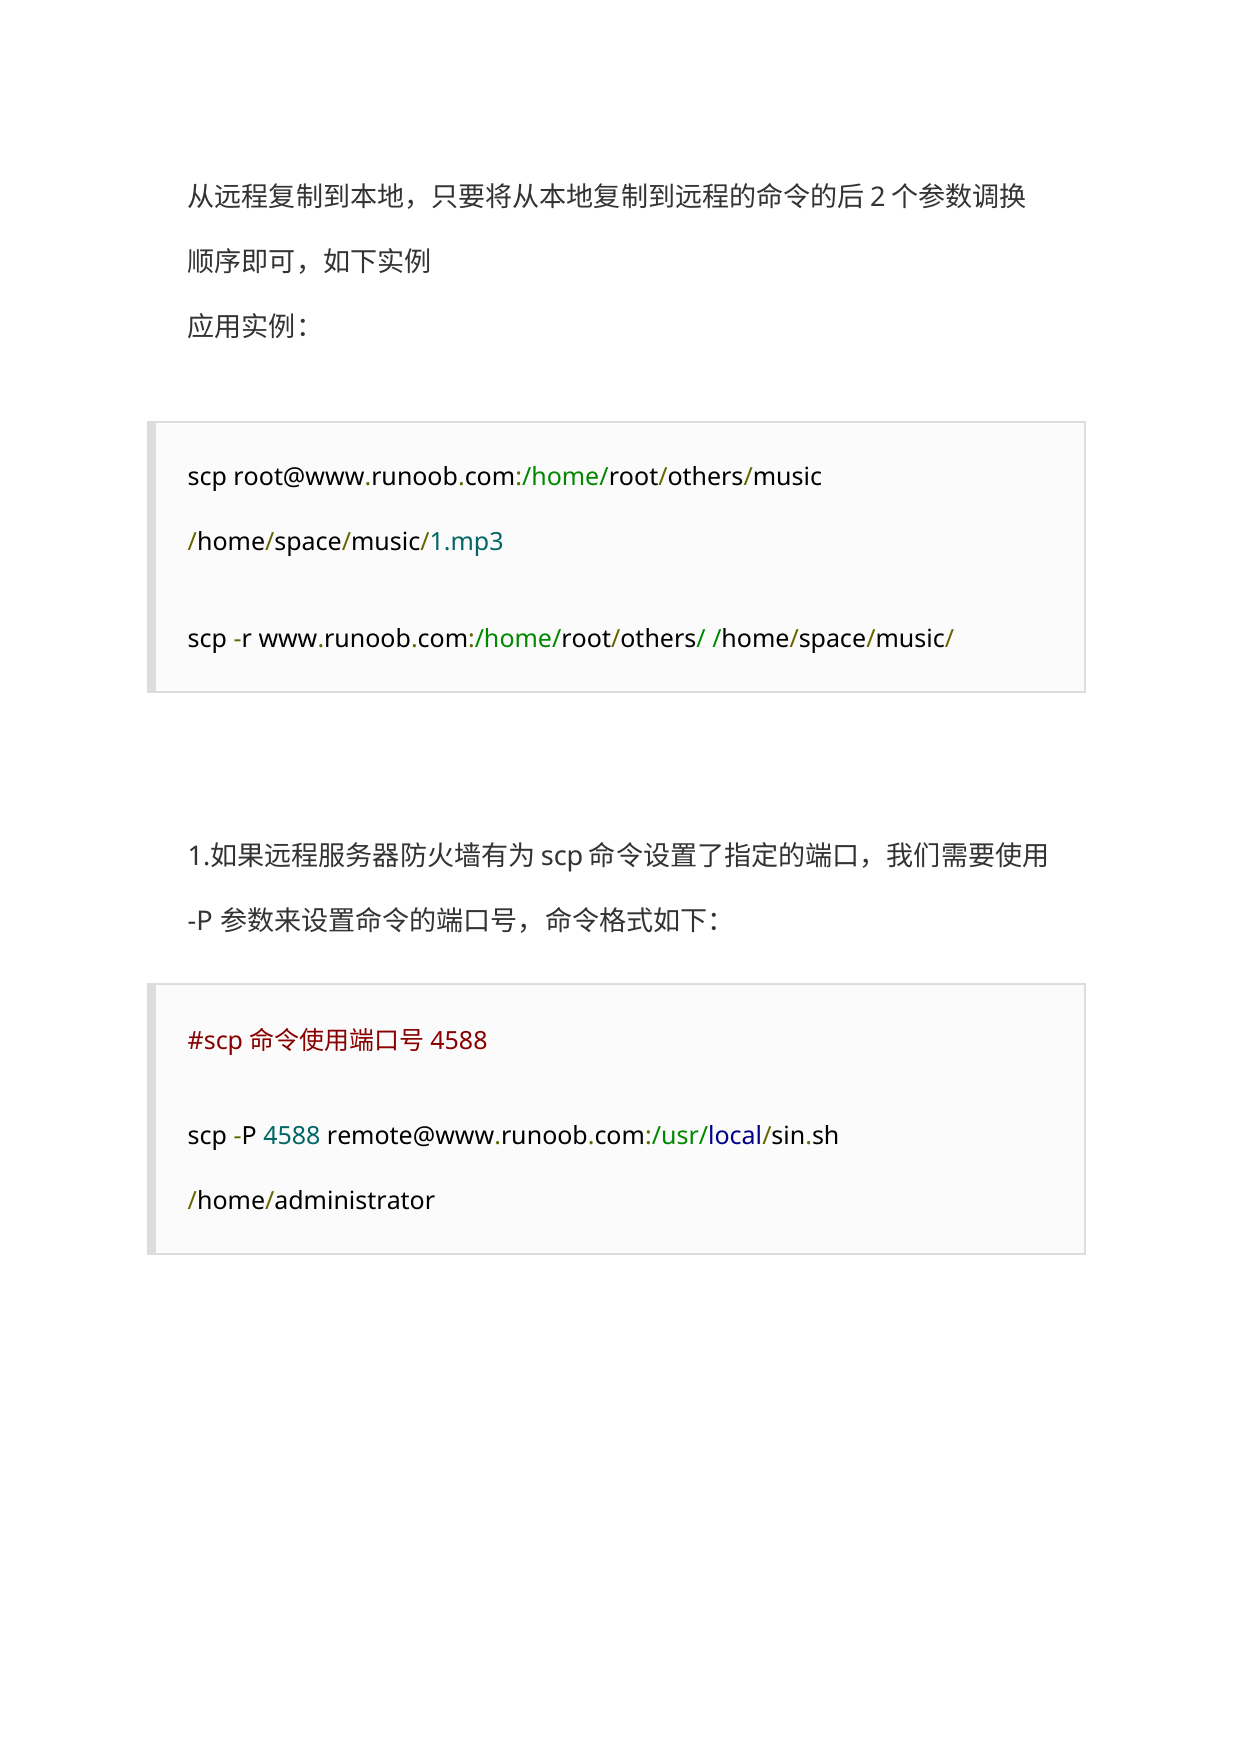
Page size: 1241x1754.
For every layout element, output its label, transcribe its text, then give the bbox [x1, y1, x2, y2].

text 1.如果远程服务器防火墙有为scp命令设置了指定的端口，我们需要使用 -P 参数来设置命令的端口号，命令格式如下： [187, 822, 1053, 952]
text 从远程复制到本地，只要将从本地复制到远程的命令的后2个参数调换顺序即可，如下实例 [187, 162, 1053, 292]
text 应用实例： [187, 292, 1053, 357]
text scp -r www.runoob.com:/home/root/others/ /home/space/music/ [156, 582, 1084, 691]
text #scp 命令使用端口号 4588 [156, 985, 1084, 1071]
text scp -P 4588 remote@www.runoob.com:/usr/local/sin.sh /home/administrator [156, 1079, 1084, 1253]
text scp root@www.runoob.com:/home/root/others/music /home/space/music/1.mp3 [156, 423, 1084, 574]
